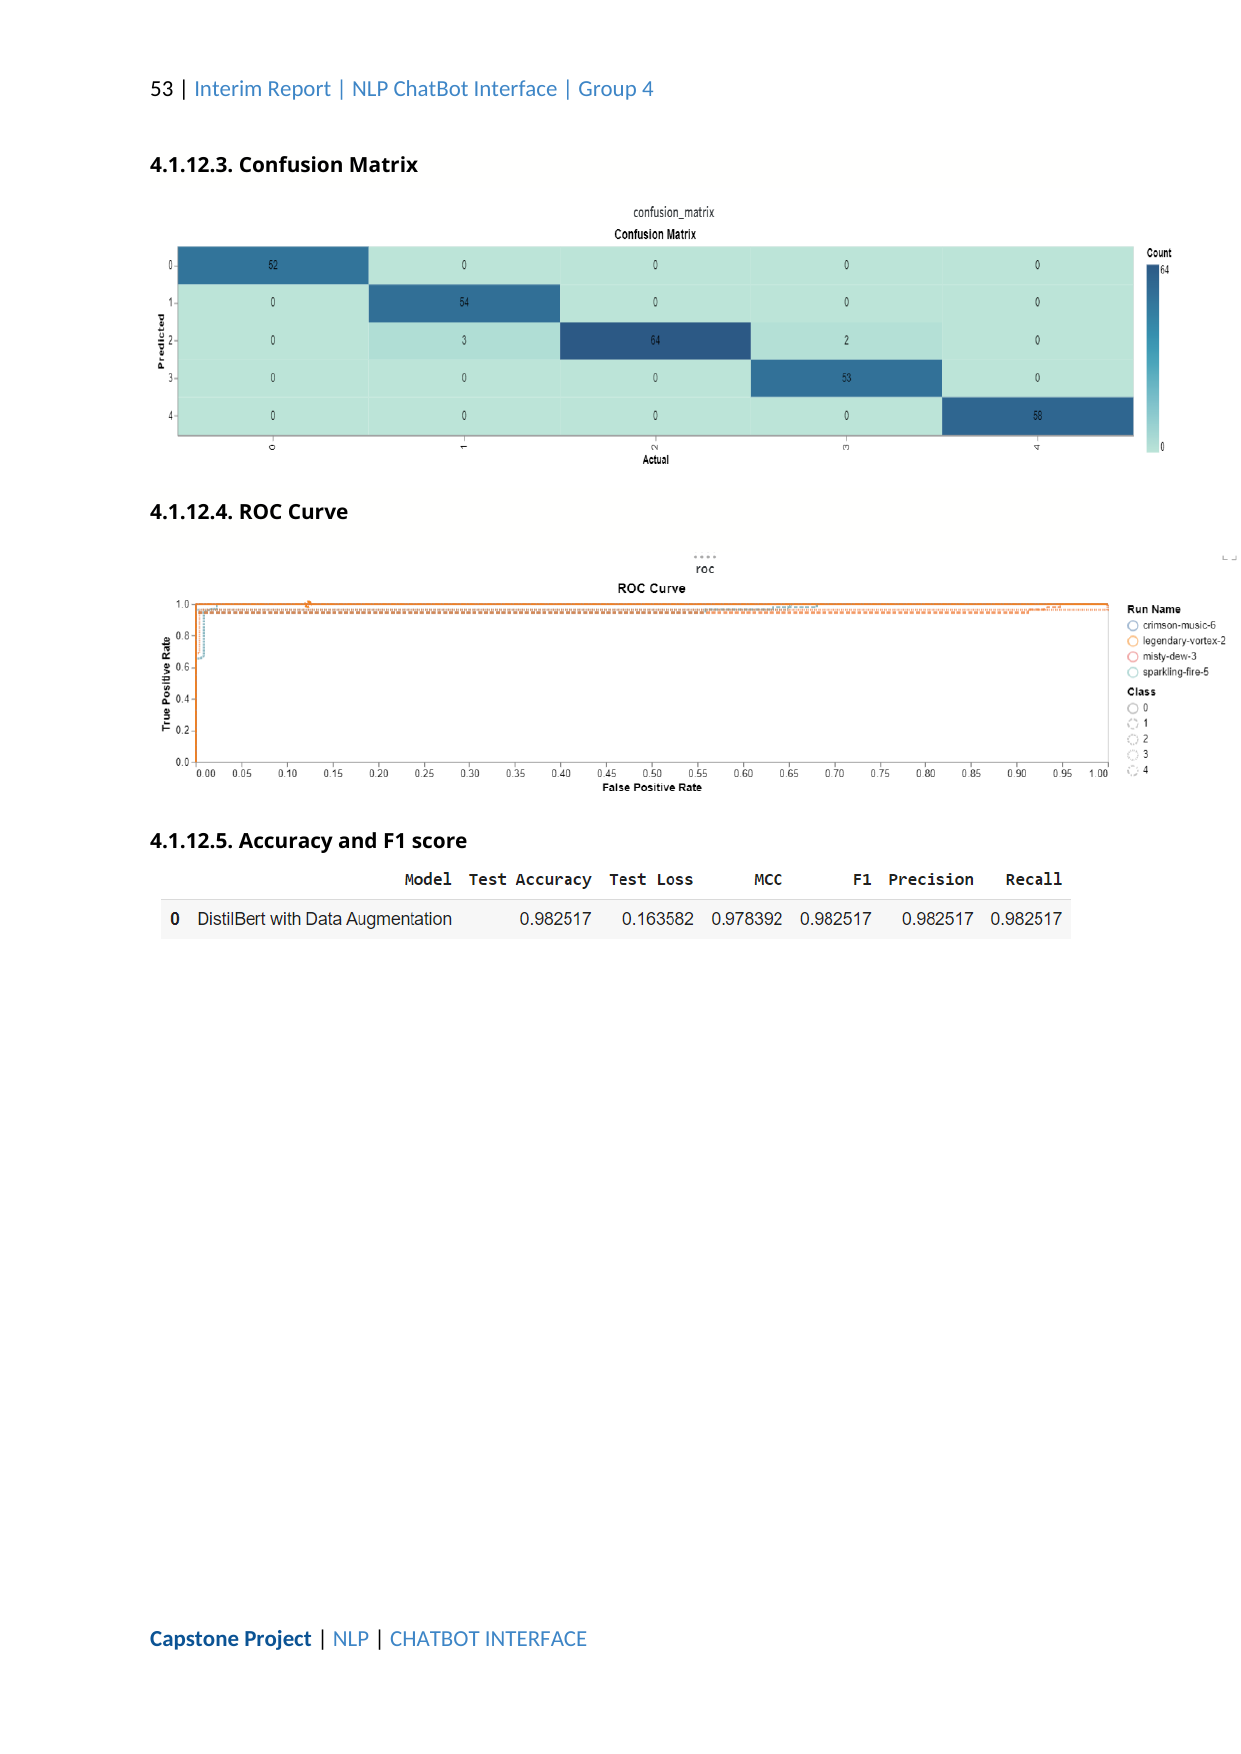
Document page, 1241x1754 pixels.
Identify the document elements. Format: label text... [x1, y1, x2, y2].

text 4.1.12.3. Confusion Matrix4.1.12.4. ROC Curve [150, 488, 1090, 526]
text 4.1.12.5. Accuracy and F1 score [150, 827, 1090, 855]
text 4.1.12.3. Confusion Matrix4.1.12.4. ROC Curve [150, 150, 1090, 188]
picture [150, 188, 1182, 488]
picture [150, 857, 1091, 951]
picture [150, 552, 1239, 801]
